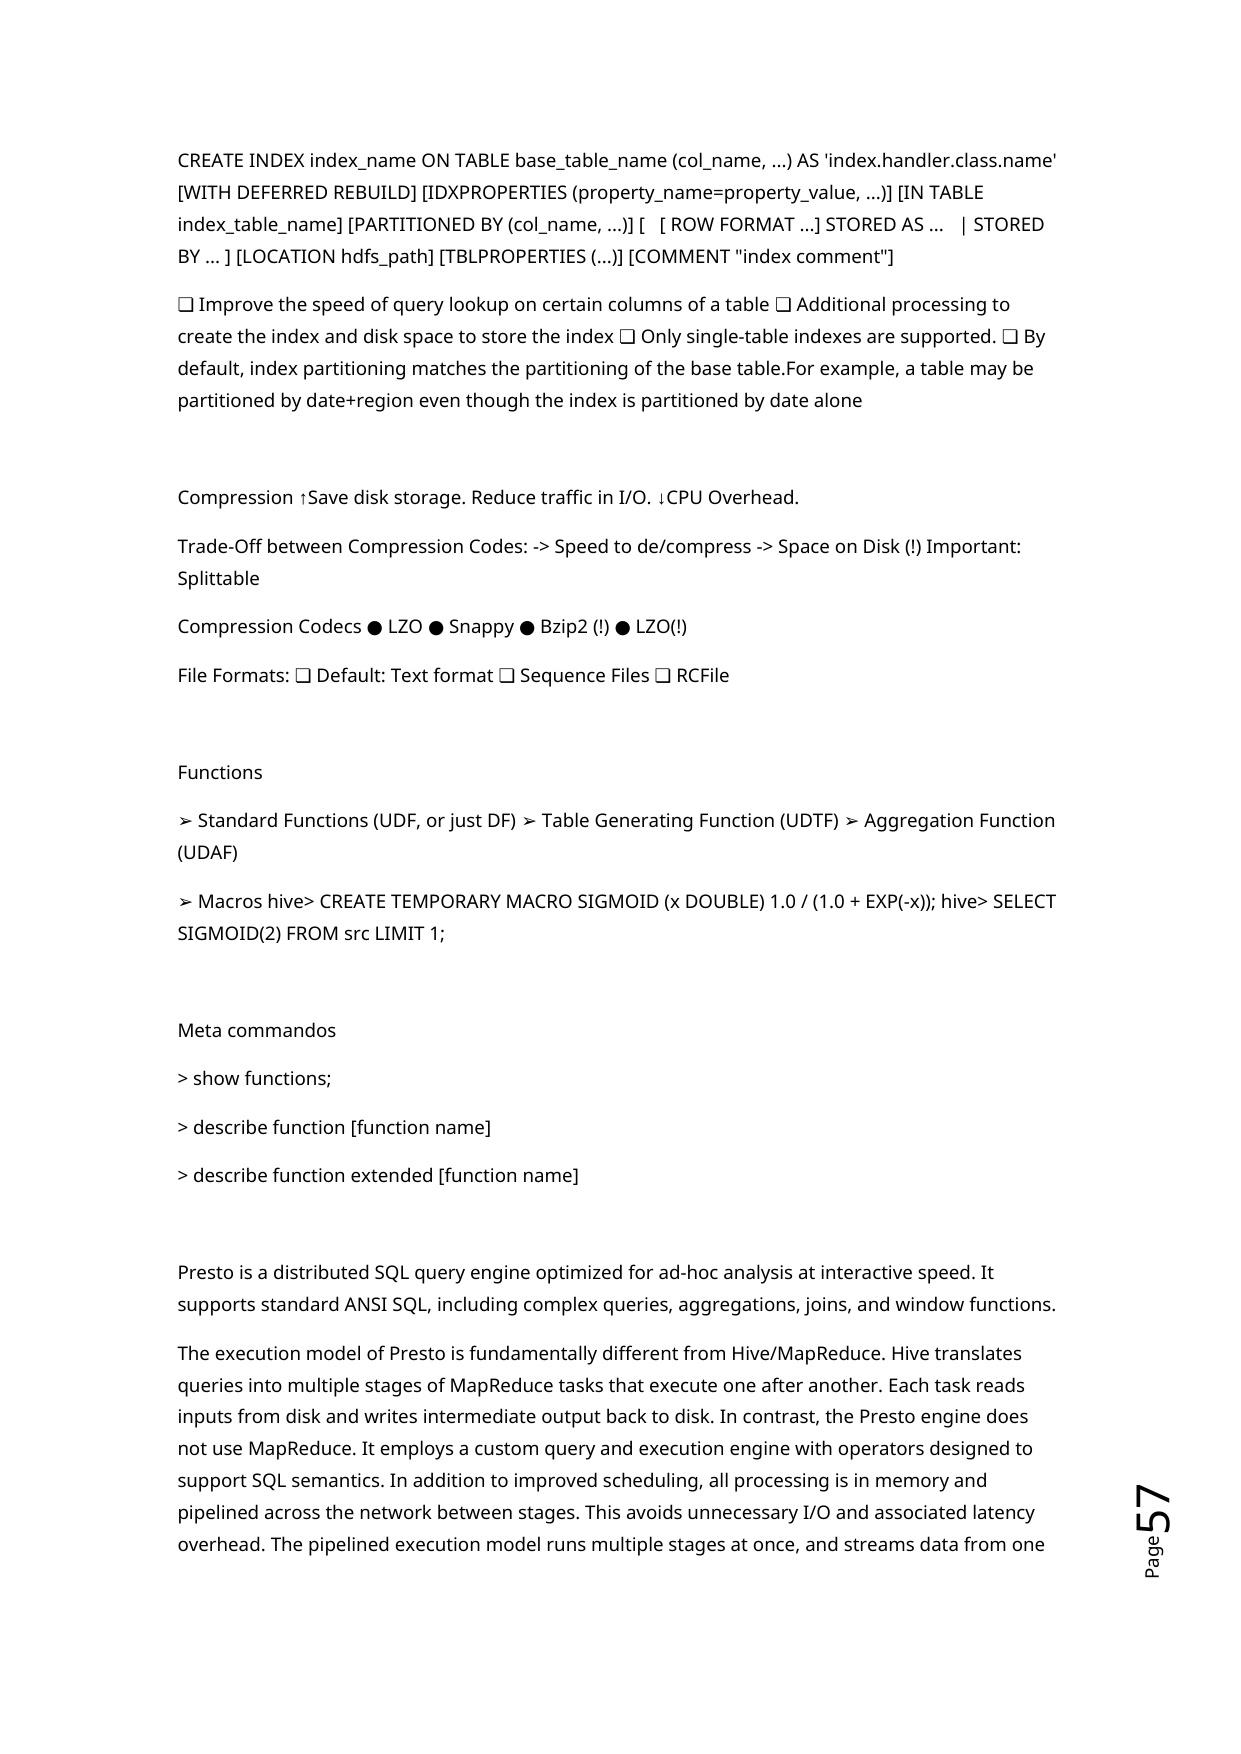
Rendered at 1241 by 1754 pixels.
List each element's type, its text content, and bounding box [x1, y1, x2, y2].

text Compression ↑Save disk storage. Reduce traffic in I/O. ↓CPU Overhead. [177, 484, 1063, 510]
text > describe function [function name] [177, 1114, 1063, 1139]
text Meta commandos [177, 1017, 1063, 1042]
text ➢ Macros hive> CREATE TEMPORARY MACRO SIGMOID (x DOUBLE) 1.0 / (1.0 + EXP(-x)); hive> SELECT SIGMOID(2) FROM src LIMIT 1; [177, 888, 1063, 945]
text Functions [177, 759, 1063, 784]
text > describe function extended [function name] [177, 1163, 1063, 1188]
text > show functions; [177, 1066, 1063, 1091]
text Presto is a distributed SQL query engine optimized for ad-hoc analysis at interactive speed. It supports standard ANSI SQL, including complex queries, aggregations, joins, and window functions. [177, 1260, 1063, 1317]
text ➢ Standard Functions (UDF, or just DF) ➢ Table Generating Function (UDTF) ➢ Aggregation Function (UDAF) [177, 808, 1063, 865]
text File Formats: ❏ Default: Text format ❏ Sequence Files ❏ RCFile [177, 662, 1063, 687]
text CREATE INDEX index_name ON TABLE base_table_name (col_name, ...) AS 'index.handler.class.name' [WITH DEFERRED REBUILD] [IDXPROPERTIES (property_name=property_value, ...)] [IN TABLE index_table_name] [PARTITIONED BY (col_name, ...)] [ [ ROW FORMAT ...] STORED AS ... | STORED BY ... ] [LOCATION hdfs_path] [TBLPROPERTIES (...)] [COMMENT "index comment"] [177, 148, 1063, 269]
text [177, 1340, 1063, 1557]
text ❏ Improve the speed of query lookup on certain columns of a table ❏ Additional processing to create the index and disk space to store the index ❏ Only single-table indexes are supported. ❏ By default, index partitioning matches the partitioning of the base table.For example, a table may be partitioned by date+region even though the index is partitioned by date alone [177, 292, 1063, 413]
text Compression Codecs ● LZO ● Snappy ● Bzip2 (!) ● LZO(!) [177, 613, 1063, 639]
text Trade-Off between Compression Codes: -> Speed to de/compress -> Space on Disk (!) Important: Splittable [177, 533, 1063, 590]
